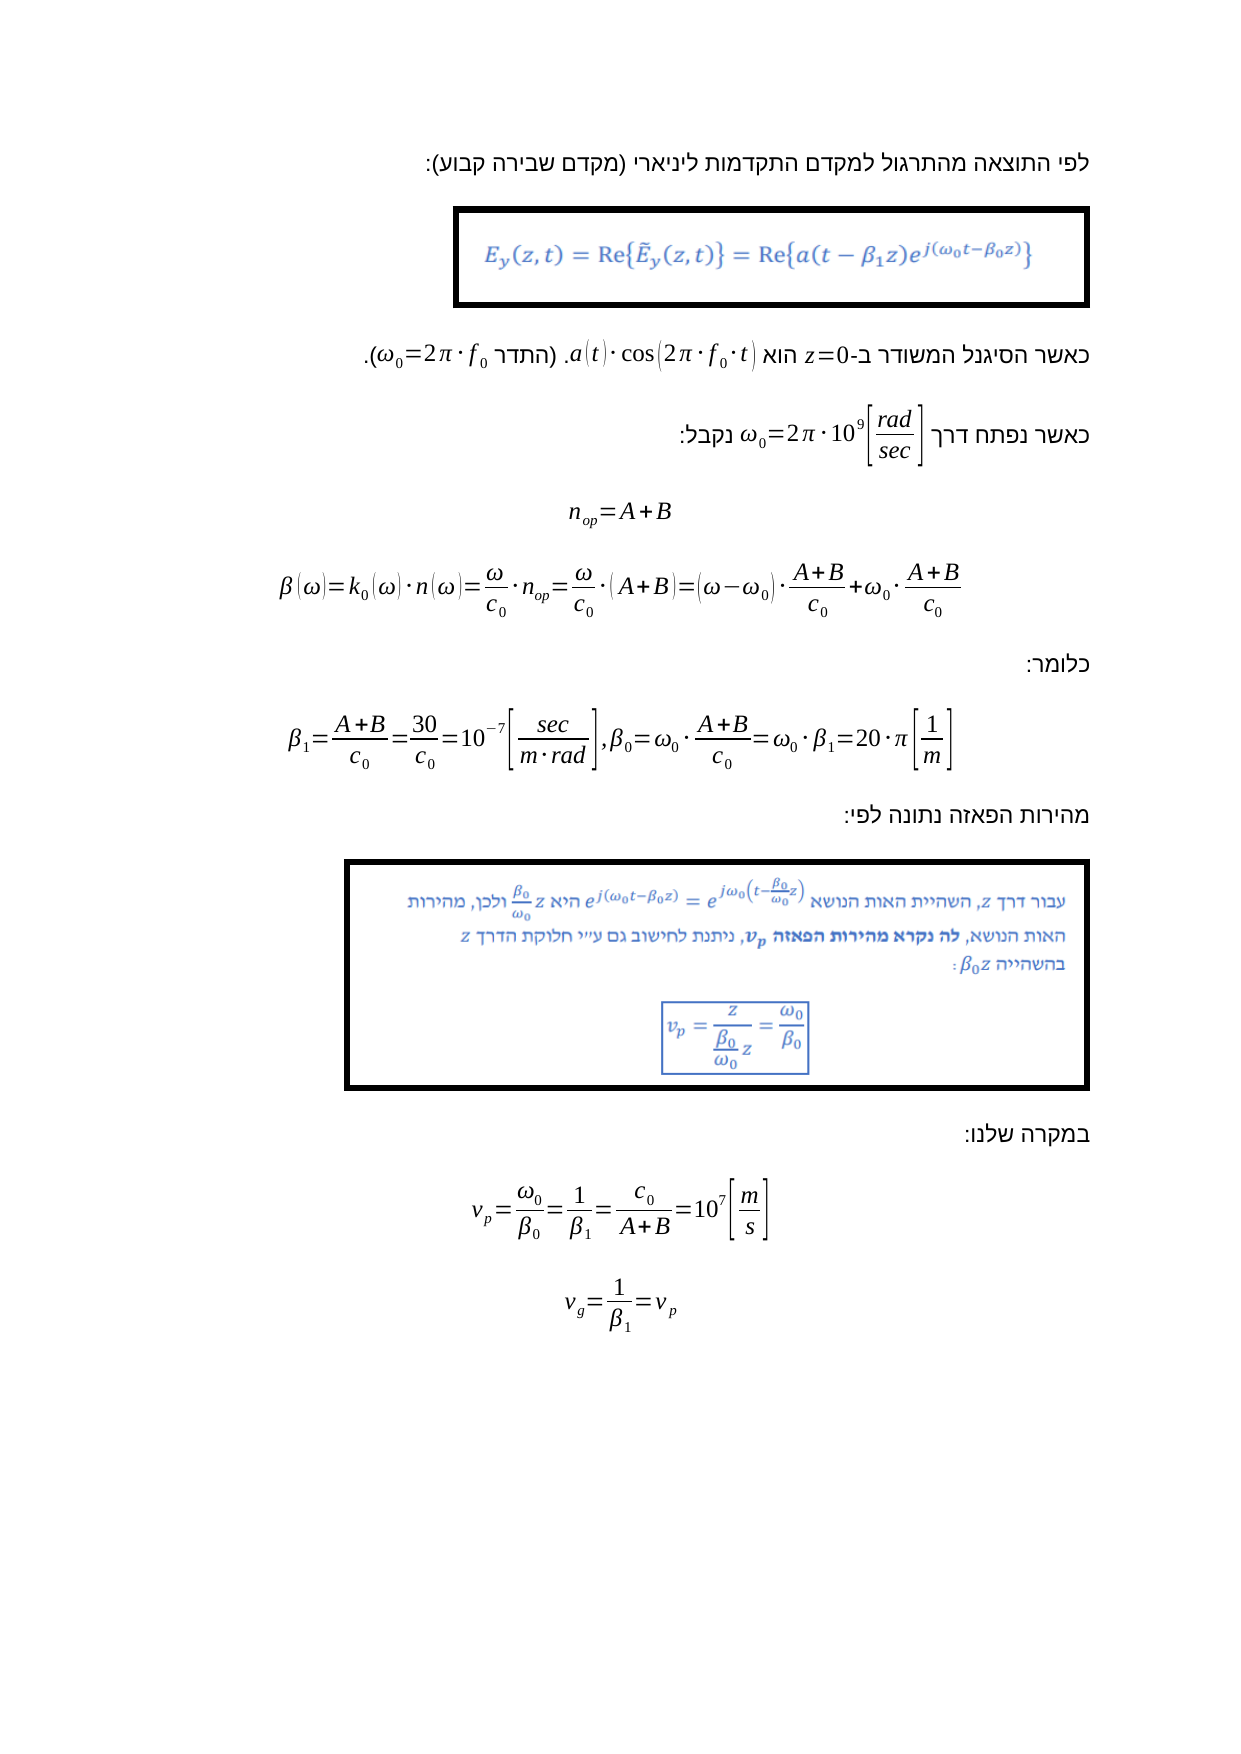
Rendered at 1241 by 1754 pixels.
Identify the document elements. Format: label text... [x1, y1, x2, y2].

text לפי התוצאה מהתרגול למקדם התקדמות ליניארי (מקדם שבירה קבוע): [150, 150, 1090, 176]
picture [459, 213, 1084, 302]
text כאשר הסיגנל המשודר ב- הוא . (התדר ). [150, 338, 1090, 373]
text מהירות הפאזה נתונה לפי: [150, 802, 1090, 829]
picture [350, 865, 1084, 1085]
text כאשר נפתח דרך נקבל: [150, 403, 1090, 467]
text כלומר: [150, 651, 1090, 677]
text במקרה שלנו: [150, 1121, 1090, 1147]
